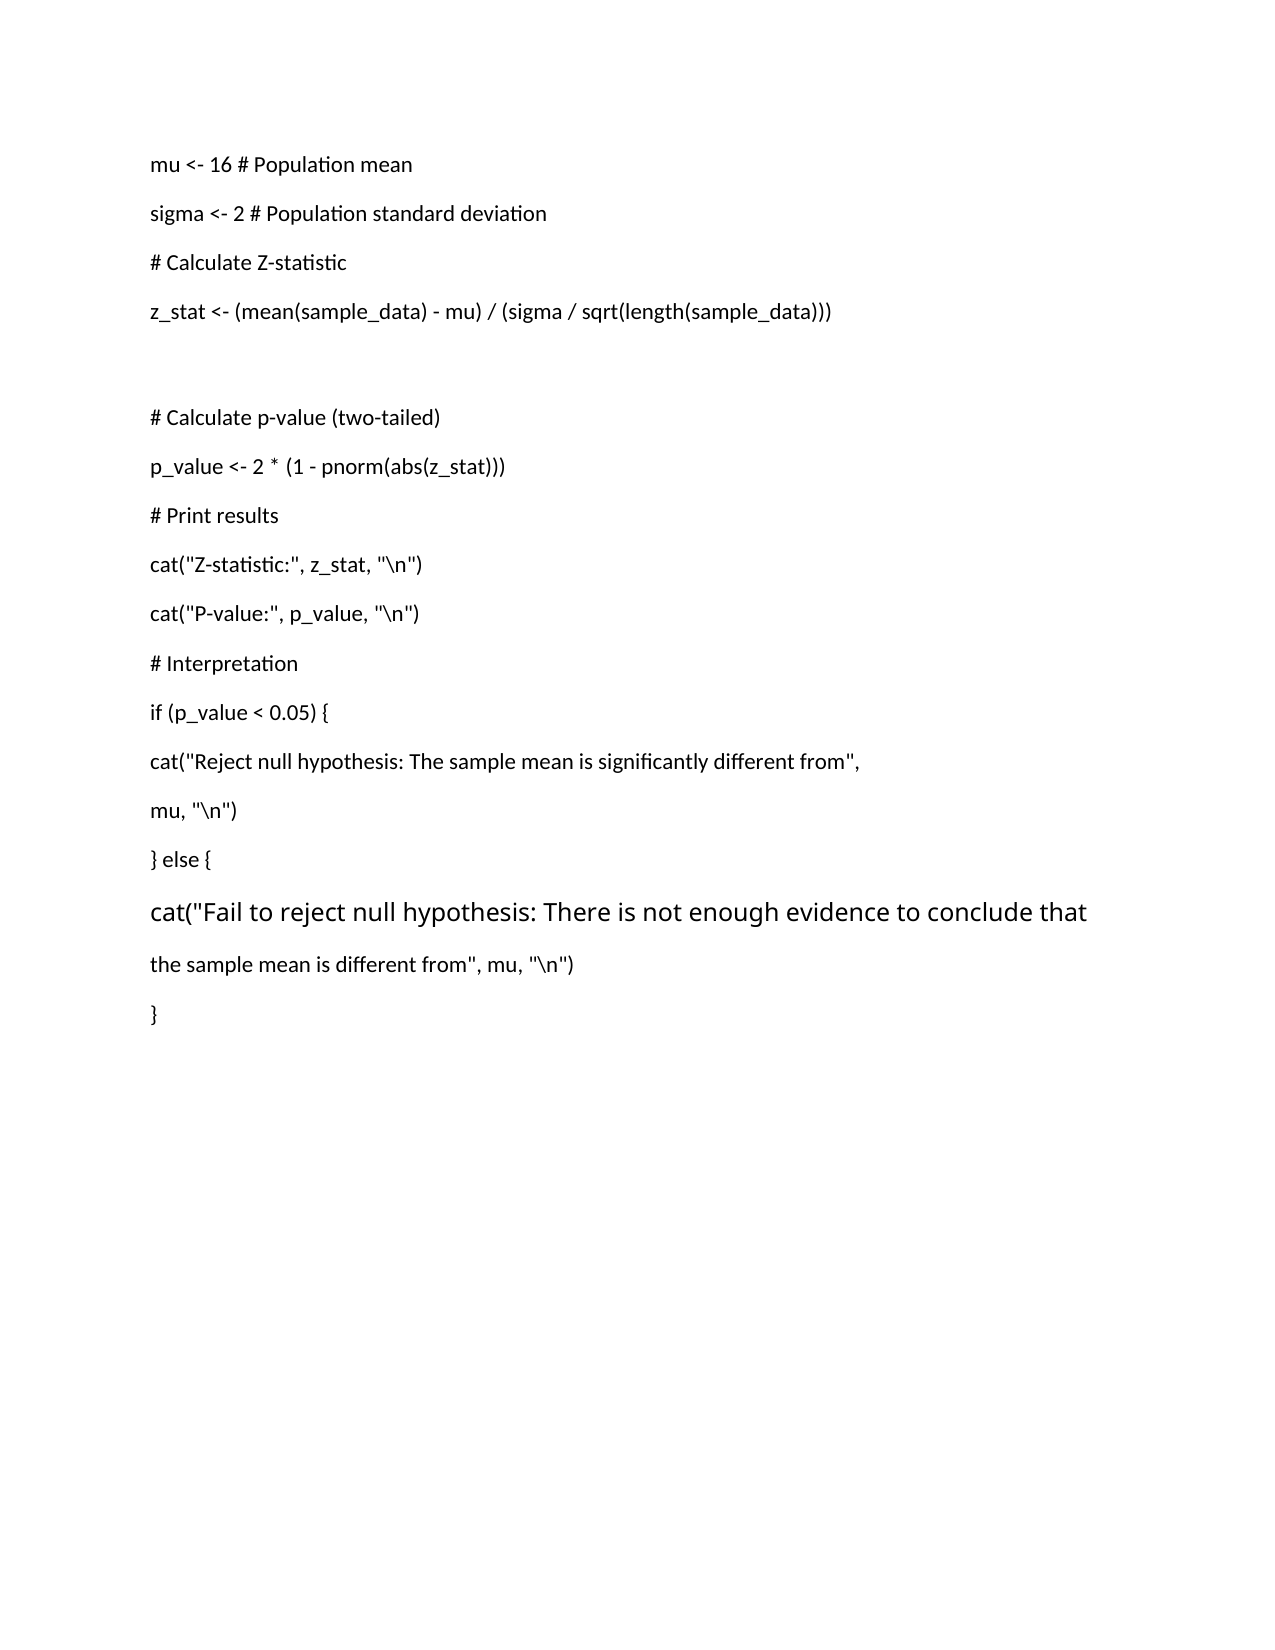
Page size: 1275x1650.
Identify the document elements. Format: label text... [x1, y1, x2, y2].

text # Interpretation [150, 649, 1125, 677]
text cat("Reject null hypothesis: The sample mean is significantly different from", [150, 747, 1125, 775]
text if (p_value < 0.05) { [150, 698, 1125, 726]
text } else { [150, 845, 1125, 873]
text cat("P-value:", p_value, "\n") [150, 599, 1125, 627]
text sigma <- 2 # Population standard deviation [150, 199, 1125, 227]
text mu <- 16 # Population mean [150, 150, 1125, 178]
text mu, "\n") [150, 796, 1125, 824]
text p_value <- 2 * (1 - pnorm(abs(z_stat))) [150, 452, 1125, 480]
text # Calculate Z-statistic [150, 248, 1125, 276]
text } [150, 1000, 1125, 1028]
text # Calculate p-value (two-tailed) [150, 403, 1125, 431]
text cat("Fail to reject null hypothesis: There is not enough evidence to conclude that [150, 894, 1125, 928]
text the sample mean is different from", mu, "\n") [150, 951, 1125, 979]
text z_stat <- (mean(sample_data) - mu) / (sigma / sqrt(length(sample_data))) [150, 297, 1125, 326]
text cat("Z-statistic:", z_stat, "\n") [150, 550, 1125, 578]
text # Print results [150, 501, 1125, 529]
